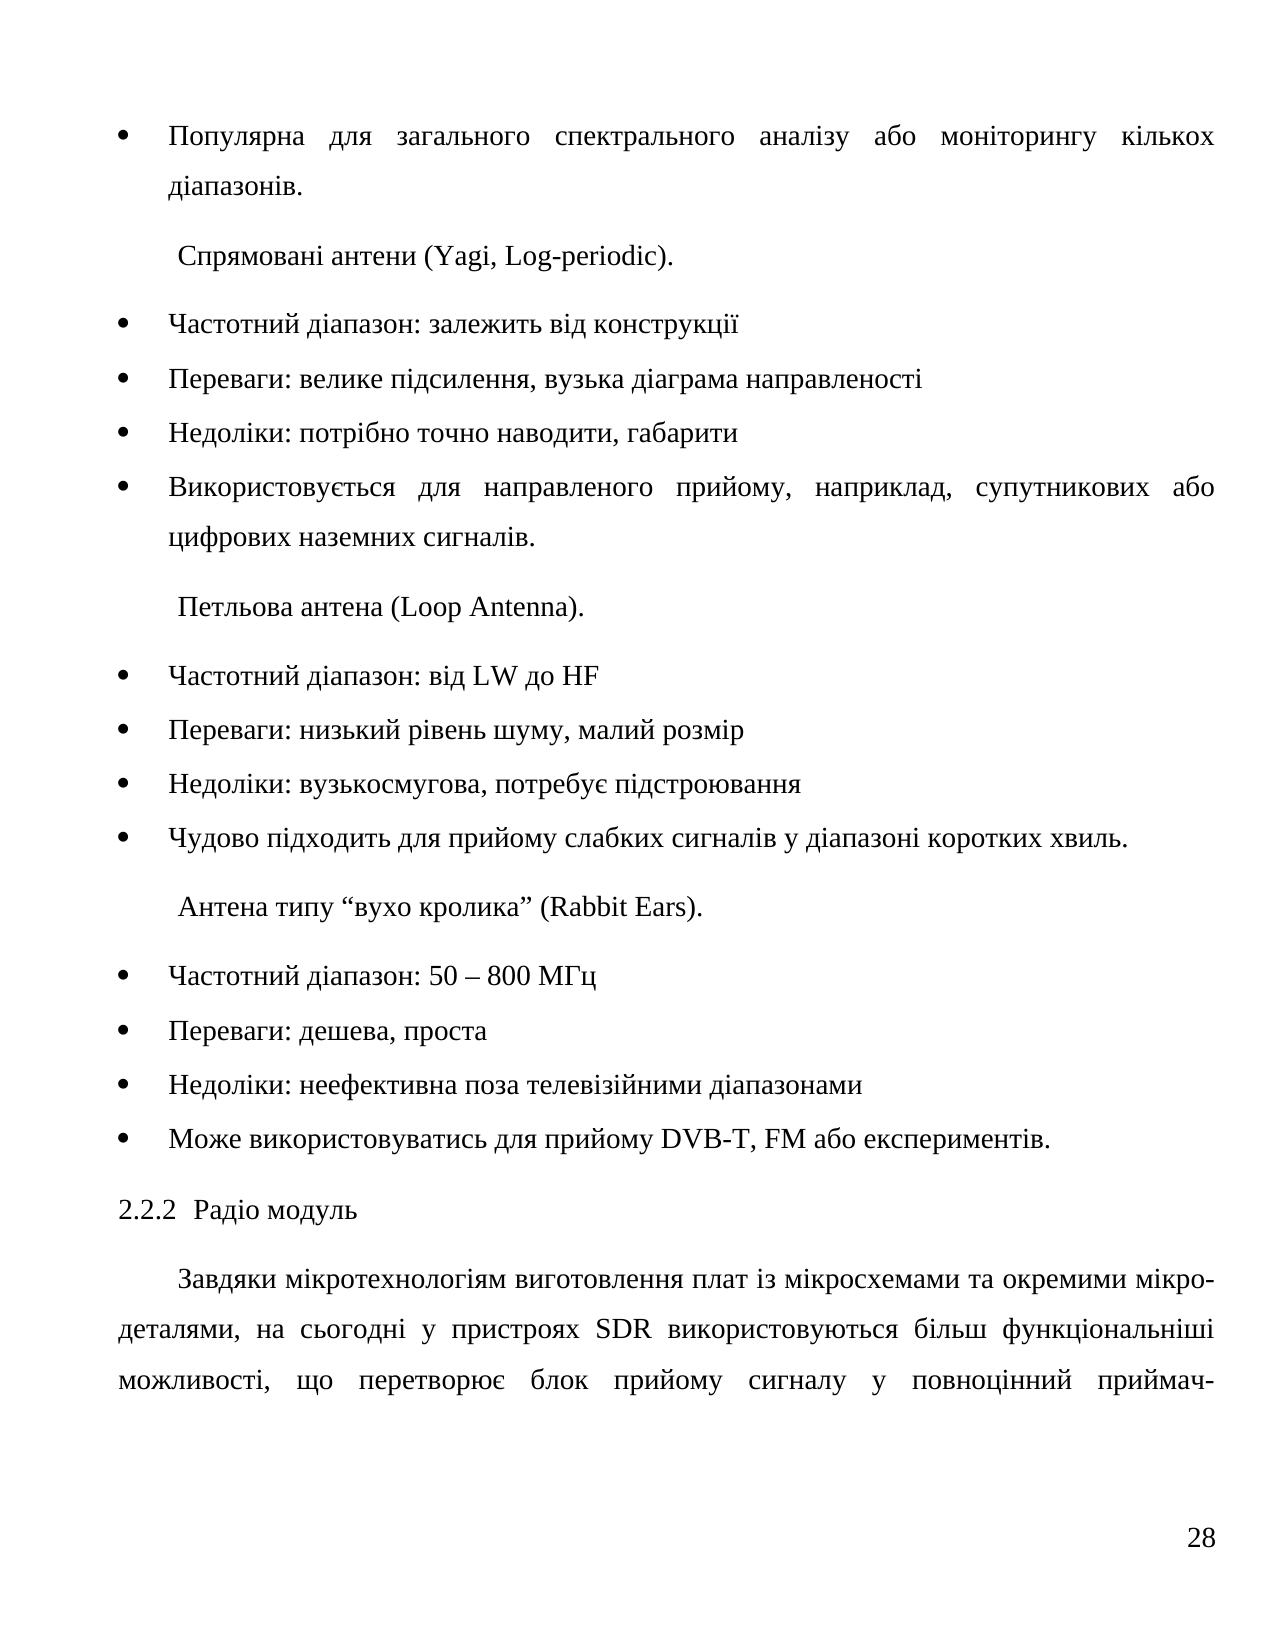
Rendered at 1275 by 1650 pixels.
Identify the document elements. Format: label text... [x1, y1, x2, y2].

list Частотний діапазон: від LW до HF [118, 658, 1216, 691]
subtitle Радіо модуль [118, 1192, 1216, 1226]
list Частотний діапазон: 50 – 800 МГц [118, 958, 1216, 992]
list Недоліки: потрібно точно наводити, габарити [118, 415, 1216, 449]
list Переваги: низький рівень шуму, малий розмір [118, 712, 1216, 746]
list Переваги: велике підсилення, вузька діаграма направленості [118, 361, 1216, 394]
list Чудово підходить для прийому слабких сигналів у діапазоні коротких хвиль. [118, 820, 1216, 854]
list Використовується для направленого прийому, наприклад, супутникових або цифрових наземних сигналів. [118, 469, 1216, 553]
list Недоліки: неефективна поза телевізійними діапазонами [118, 1067, 1216, 1100]
list Недоліки: вузькосмугова, потребує підстроювання [118, 766, 1216, 800]
list Може використовуватись для прийому DVB-T, FM або експериментів. [118, 1121, 1216, 1154]
list Переваги: дешева, проста [118, 1013, 1216, 1046]
list Частотний діапазон: залежить від конструкції [118, 307, 1216, 340]
list Популярна для загального спектрального аналізу або моніторингу кількох діапазонів. [118, 118, 1216, 202]
text Спрямовані антени (Yagi, Log-periodic). [118, 238, 1216, 271]
text Антена типу “вухо кролика” (Rabbit Ears). [118, 889, 1216, 923]
text Петльова антена (Loop Antenna). [118, 589, 1216, 622]
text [118, 1261, 1216, 1395]
